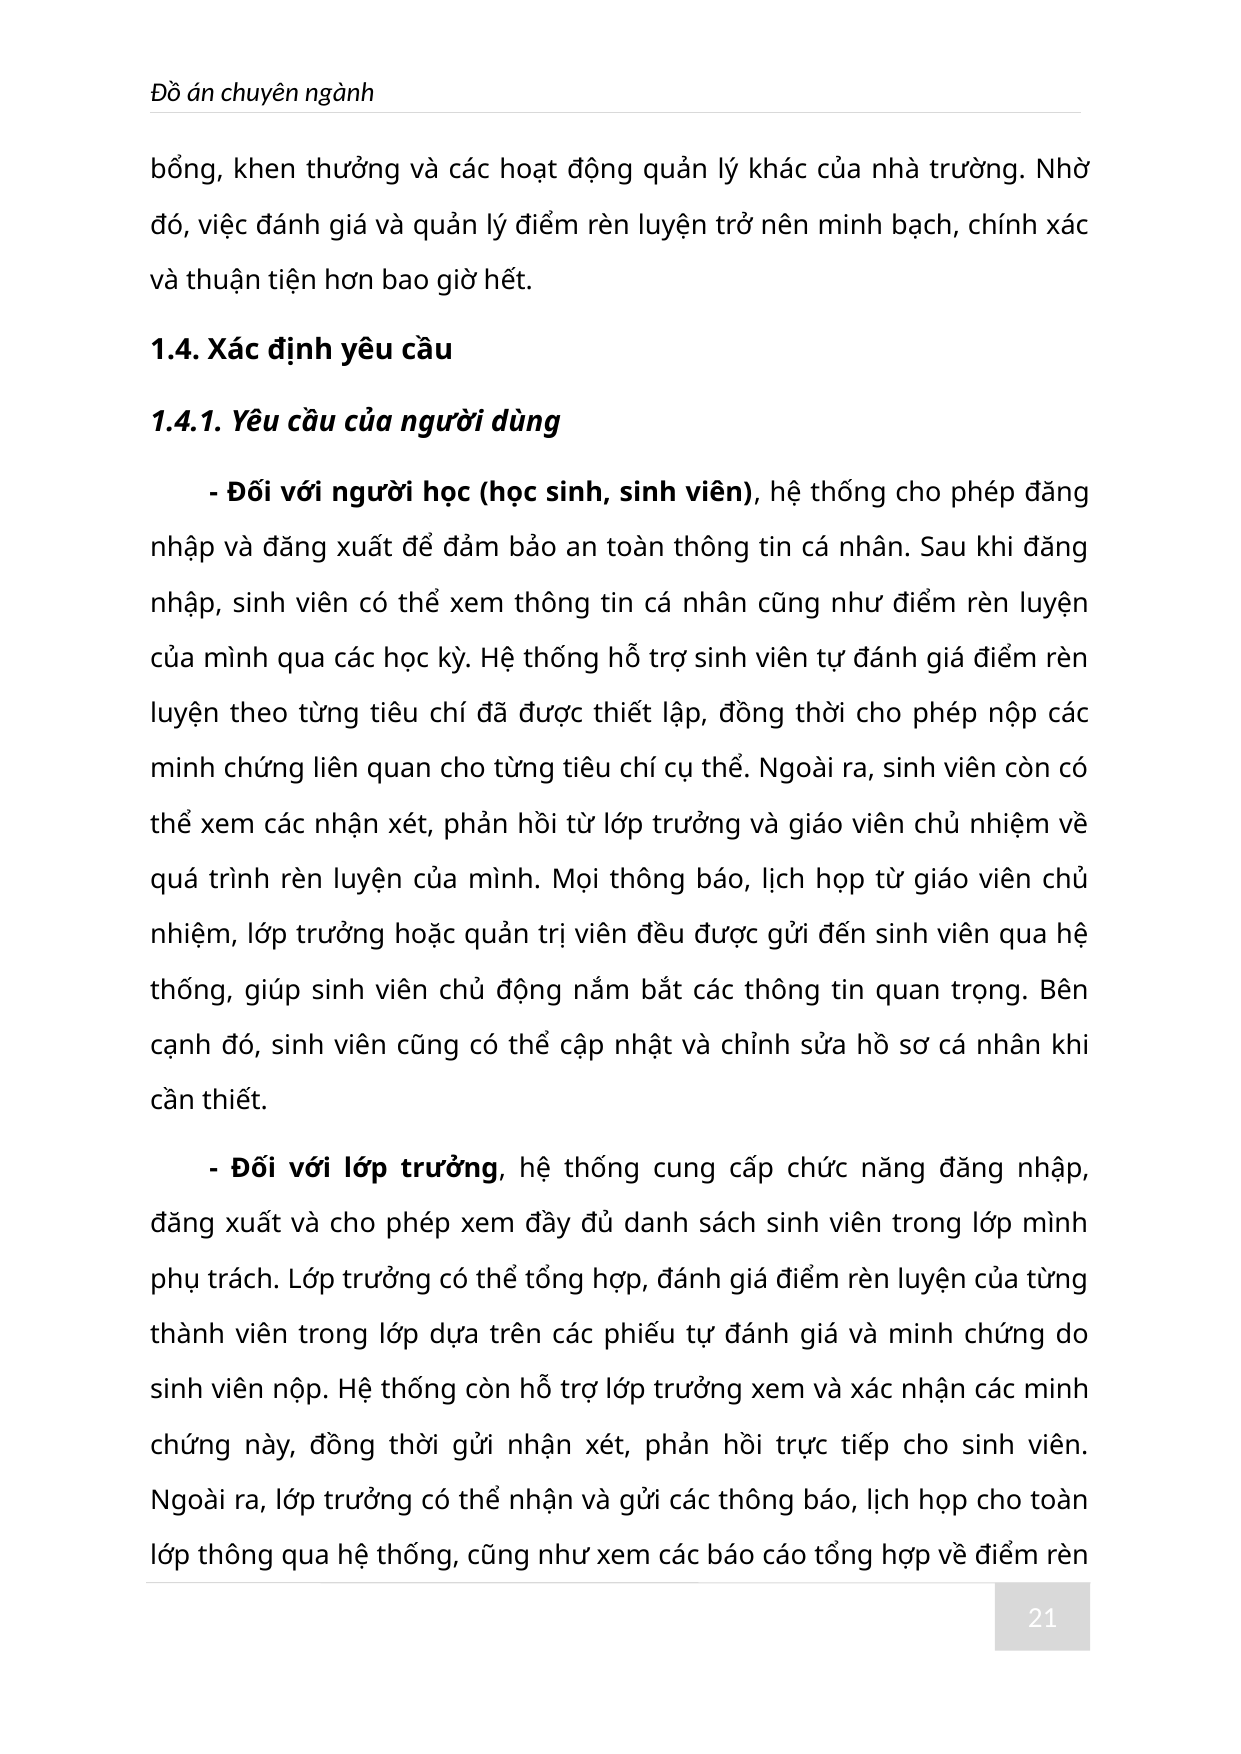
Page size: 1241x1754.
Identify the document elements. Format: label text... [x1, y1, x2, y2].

text - Đối với người học (học sinh, sinh viên), hệ thống cho phép đăng nhập và đăng xuất để đảm bảo an toàn thông tin cá nhân. Sau khi đăng nhập, sinh viên có thể xem thông tin cá nhân cũng như điểm rèn luyện của mình qua các học kỳ. Hệ thống hỗ trợ sinh viên tự đánh giá điểm rèn luyện theo từng tiêu chí đã được thiết lập, đồng thời cho phép nộp các minh chứng liên quan cho từng tiêu chí cụ thể. Ngoài ra, sinh viên còn có thể xem các nhận xét, phản hồi từ lớp trưởng và giáo viên chủ nhiệm về quá trình rèn luyện của mình. Mọi thông báo, lịch họp từ giáo viên chủ nhiệm, lớp trưởng hoặc quản trị viên đều được gửi đến sinh viên qua hệ thống, giúp sinh viên chủ động nắm bắt các thông tin quan trọng. Bên cạnh đó, sinh viên cũng có thể cập nhật và chỉnh sửa hồ sơ cá nhân khi cần thiết. [150, 472, 1090, 1118]
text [150, 1149, 1090, 1573]
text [150, 150, 1090, 297]
subtitle 1.4. Xác định yêu cầu [150, 328, 1090, 368]
subtitle 1.4.1. Yêu cầu của người dùng [150, 400, 1090, 440]
